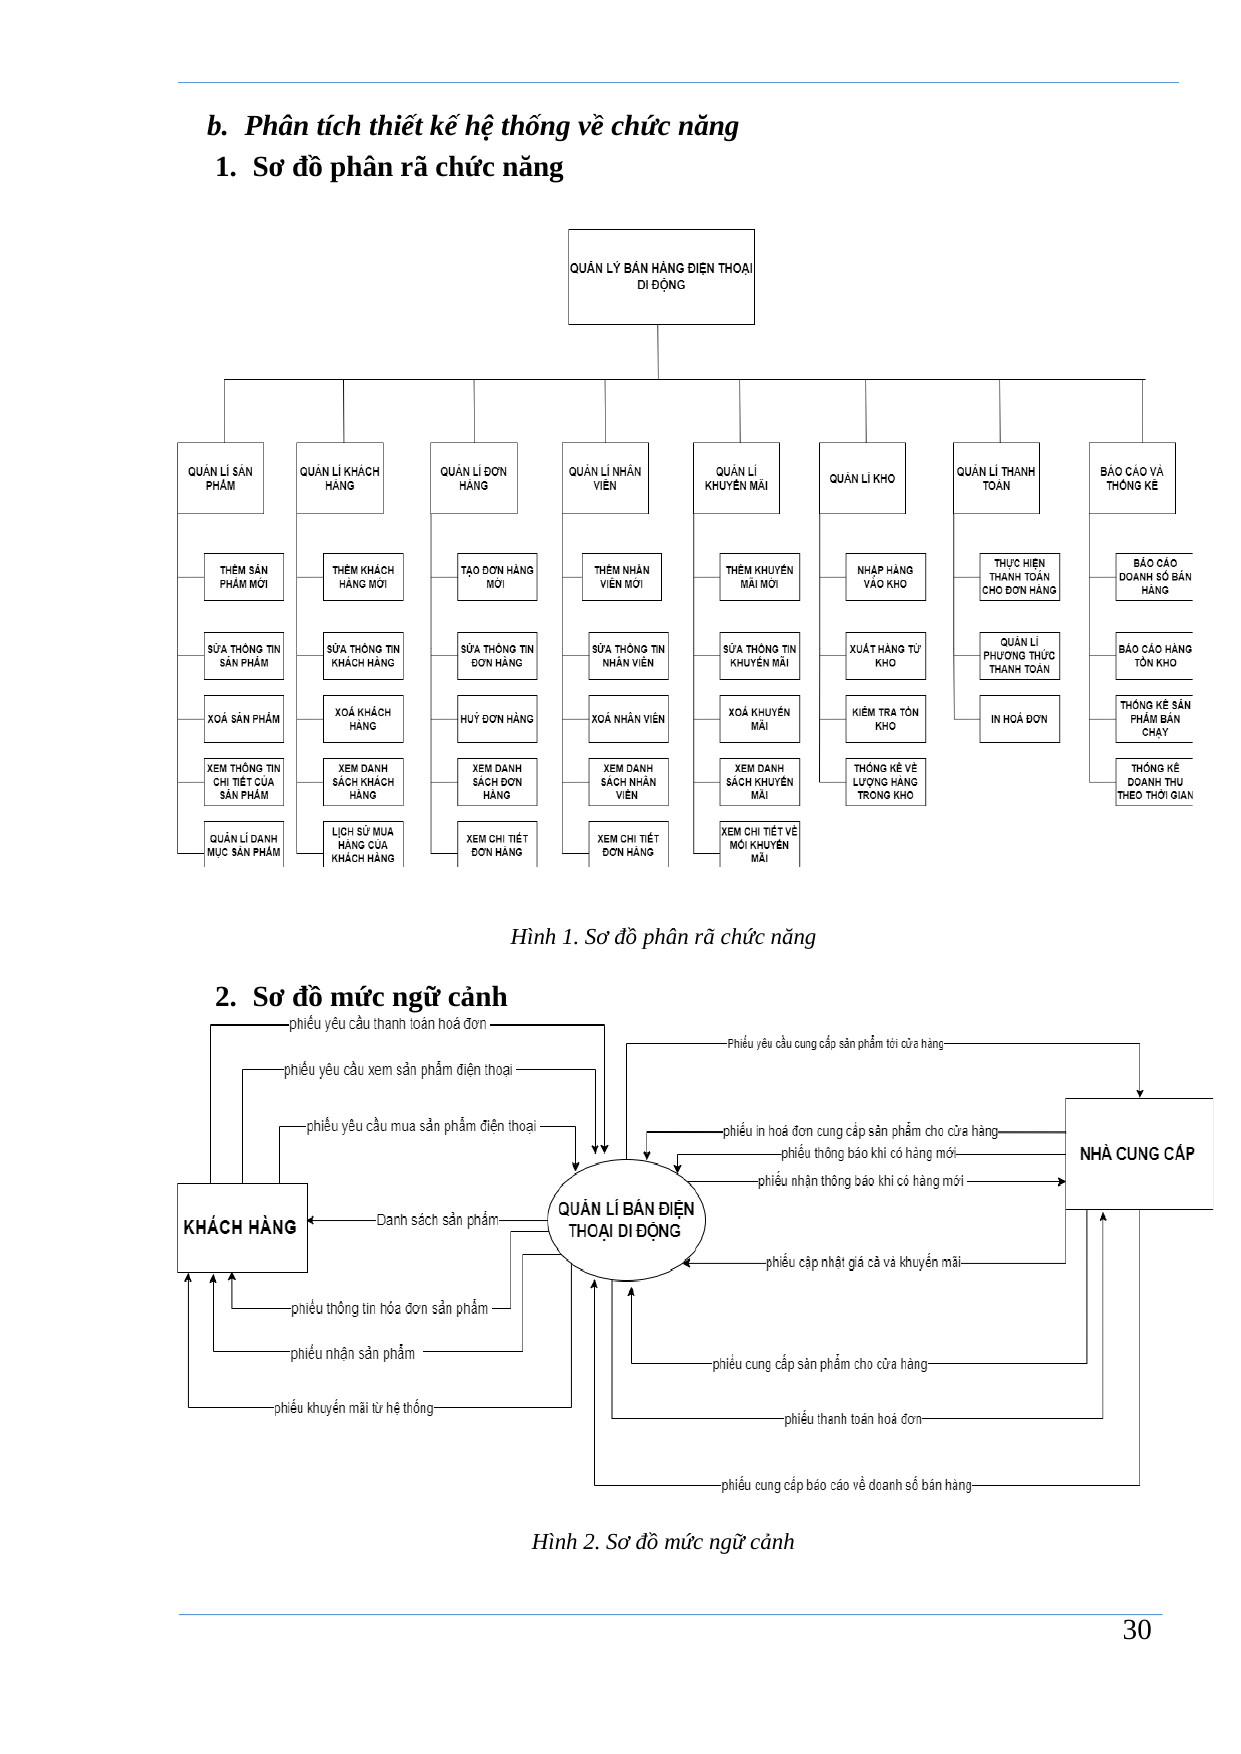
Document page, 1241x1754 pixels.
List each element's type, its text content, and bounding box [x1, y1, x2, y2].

text Hình 2. Sơ đồ mức ngữ cảnh [177, 1528, 1152, 1554]
picture [177, 229, 1193, 866]
subtitle Sơ đồ phân rã chức năng [215, 149, 1152, 182]
text Hình 1. Sơ đồ phân rã chức năng [177, 866, 1152, 949]
subtitle Phân tích thiết kế hệ thống về chức năng [207, 108, 1152, 142]
picture [177, 1015, 1214, 1495]
subtitle Sơ đồ mức ngữ cảnh [215, 979, 1152, 1012]
